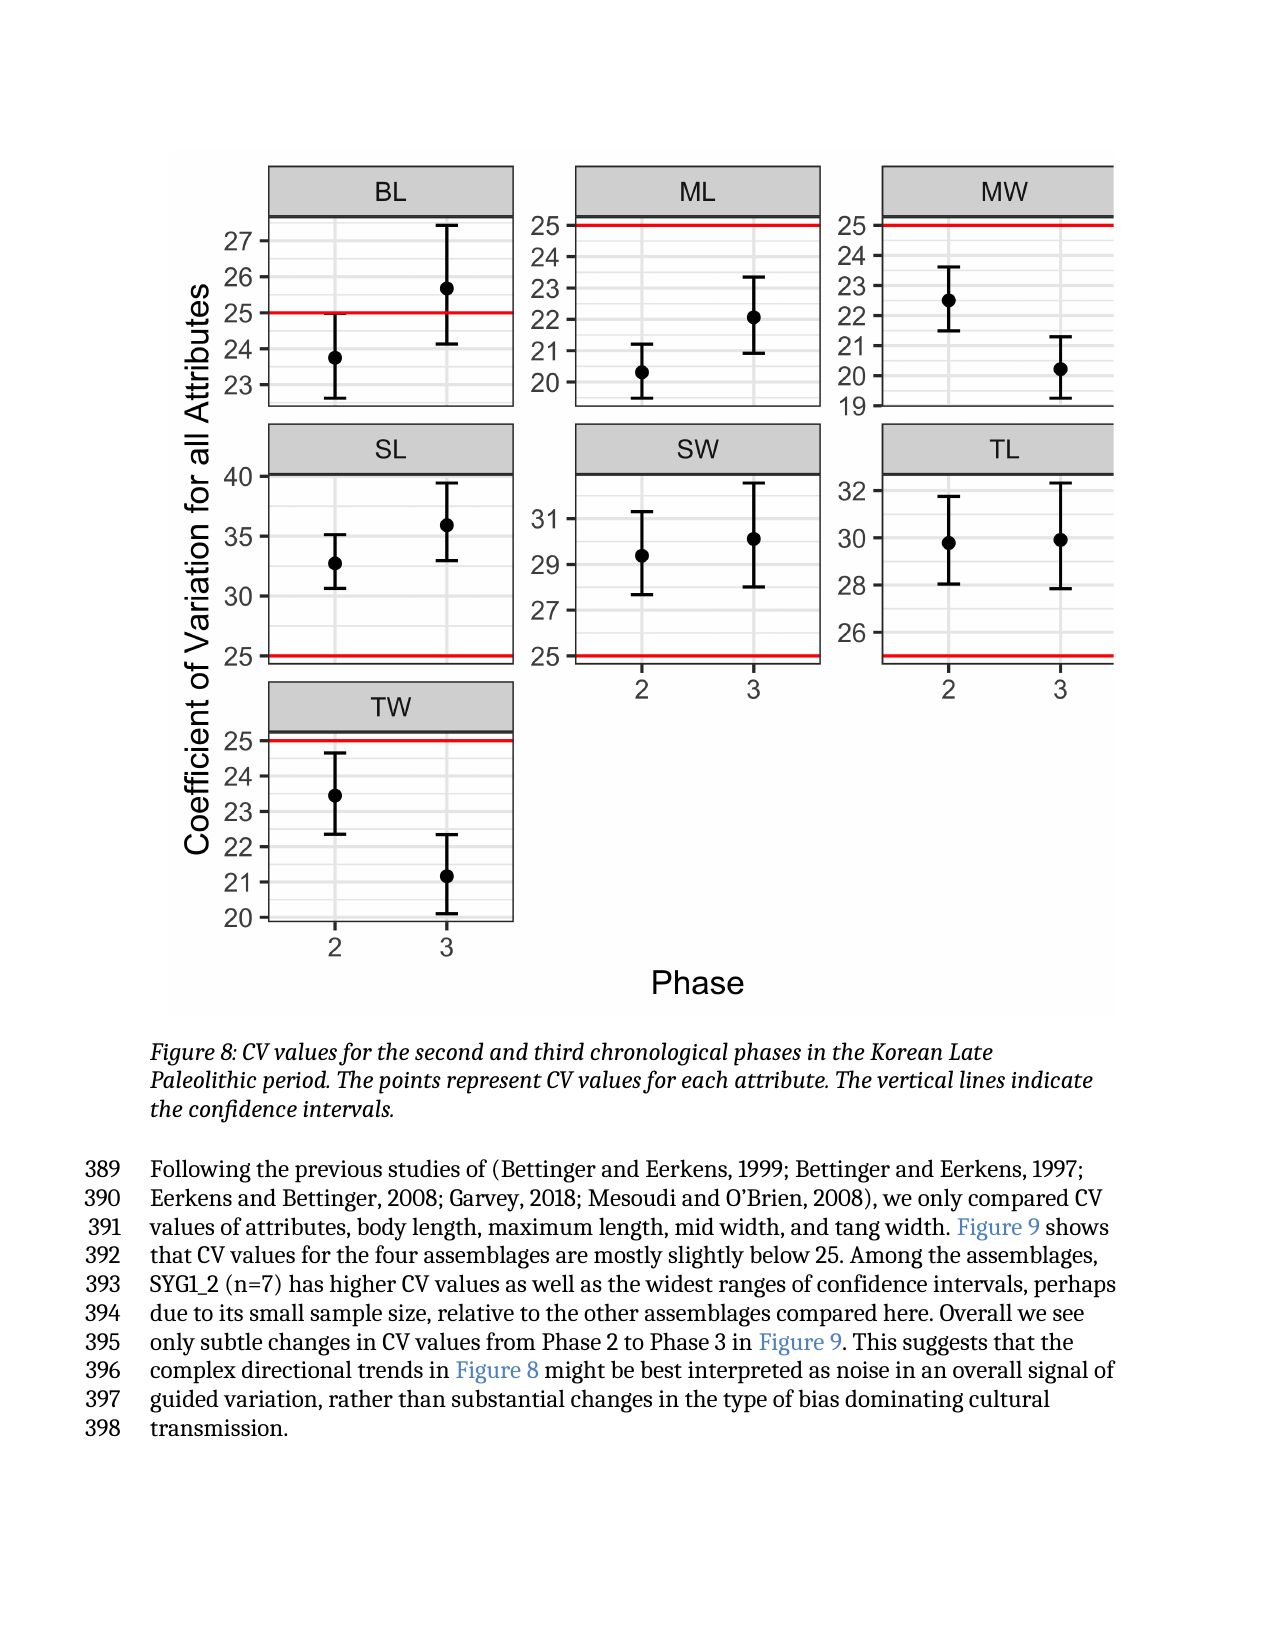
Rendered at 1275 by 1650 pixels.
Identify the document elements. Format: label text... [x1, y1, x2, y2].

table_header Figure 8: CV values for the second and third chronological phases in the Korean Late Paleolithic period. The points represent CV values for each attribute. The vertical lines indicate the confidence intervals. [139, 150, 1114, 1136]
text Following the previous studies of (Bettinger and Eerkens, 1999; Bettinger and Eerkens, 1997; Eerkens and Bettinger, 2008; Garvey, 2018; Mesoudi and O’Brien, 2008), we only compared CV values of attributes, body length, maximum length, mid width, and tang width. Figure 9 shows that CV values for the four assemblages are mostly slightly below 25. Among the assemblages, SYG1_2 (n=7) has higher CV values as well as the widest ranges of confidence intervals, perhaps due to its small sample size, relative to the other assemblages compared here. Overall we see only subtle changes in CV values from Phase 2 to Phase 3 in Figure 9. This suggests that the complex directional trends in Figure 8 might be best interpreted as noise in an overall signal of guided variation, rather than substantial changes in the type of bias dominating cultural transmission. [150, 1155, 1125, 1442]
picture [168, 150, 1114, 1017]
